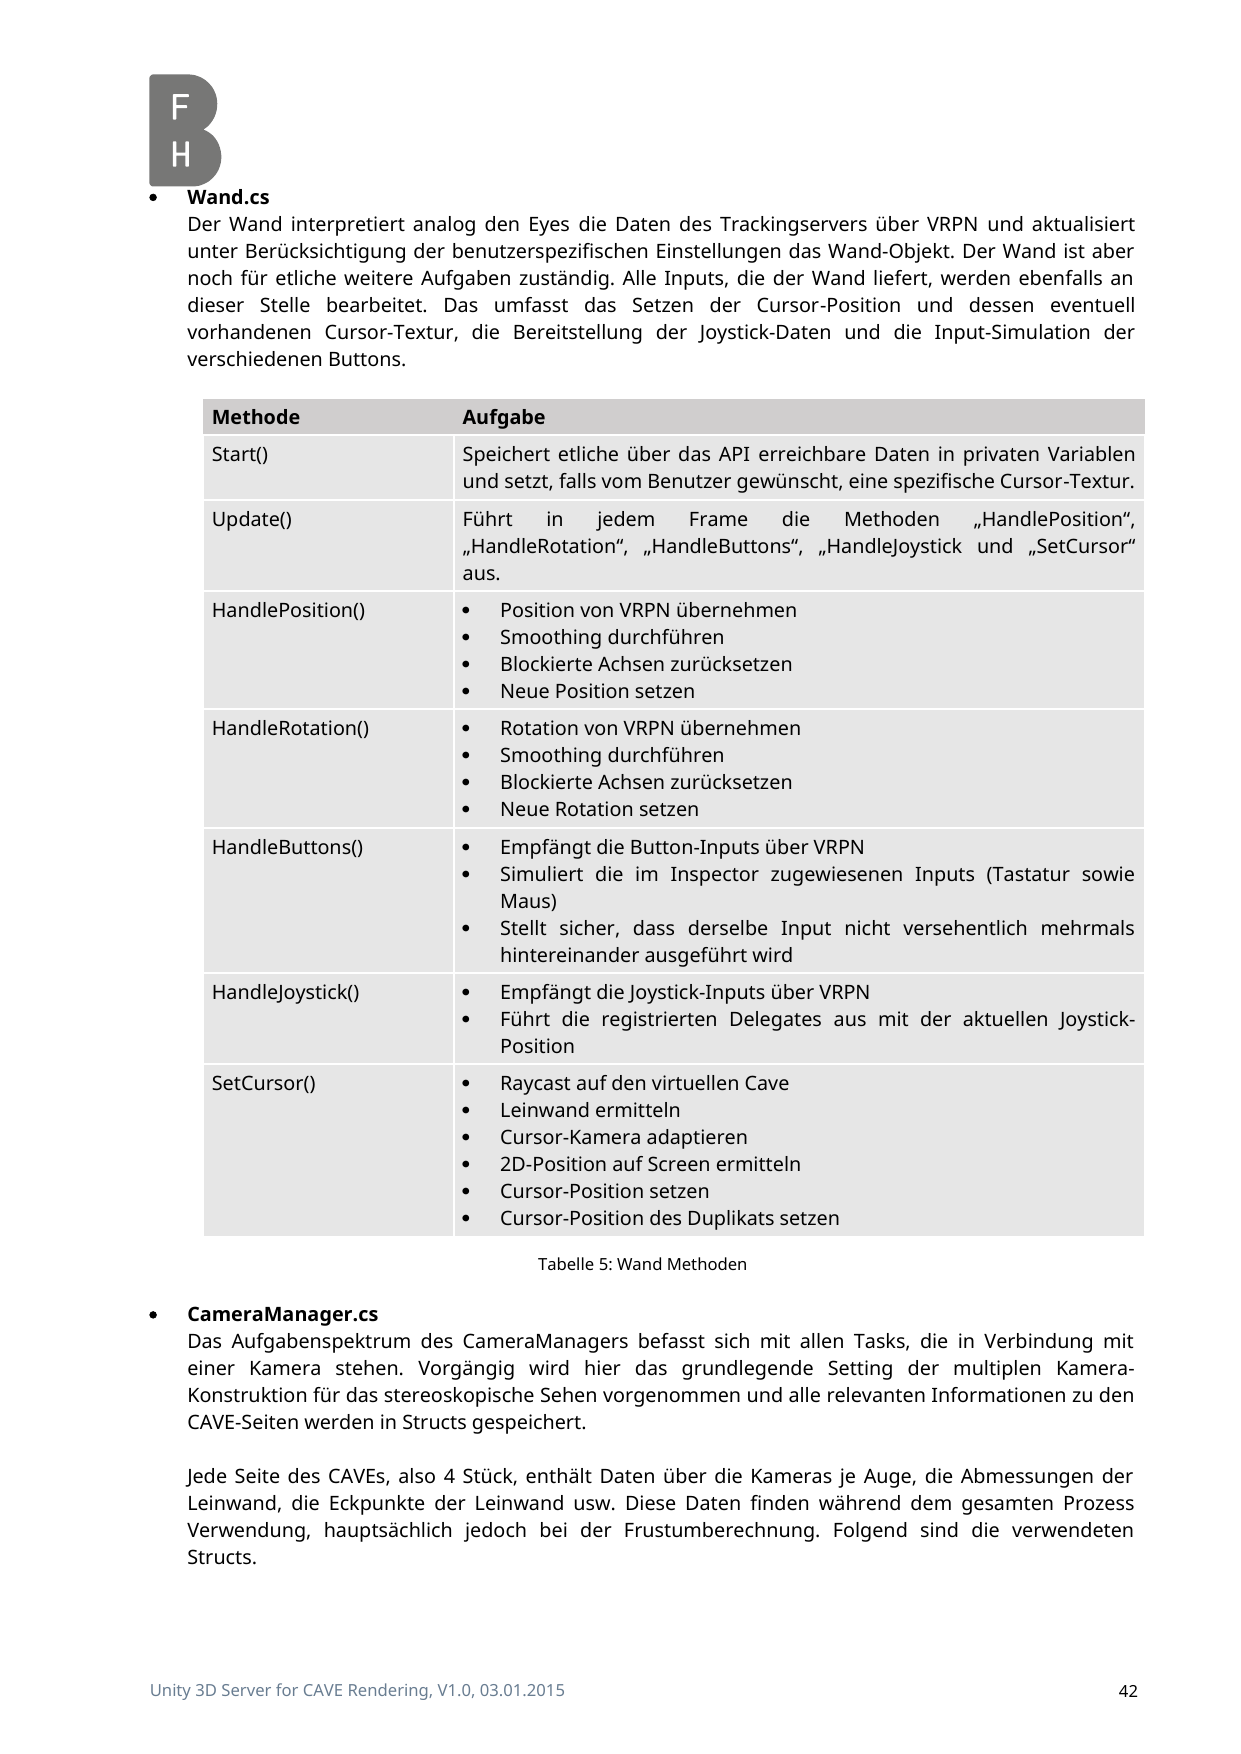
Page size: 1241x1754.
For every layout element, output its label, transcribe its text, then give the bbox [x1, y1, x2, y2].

list Wand.cs [149, 183, 1136, 210]
table_cell HandlePosition() [204, 592, 453, 708]
text Das Aufgabenspektrum des CameraManagers befasst sich mit allen Tasks, die in Verbindung mit einer Kamera stehen. Vorgängig wird hier das grundlegende Setting der multiplen Kamera-Konstruktion für das stereoskopische Sehen vorgenommen und alle relevanten Informationen zu den CAVE-Seiten werden in Structs gespeichert. [187, 1328, 1136, 1436]
table_cell SetCursor() [204, 1065, 453, 1236]
text Der Wand interpretiert analog den Eyes die Daten des Trackingservers über VRPN und aktualisiert unter Berücksichtigung der benutzerspezifischen Einstellungen das Wand-Objekt. Der Wand ist aber noch für etliche weitere Aufgaben zuständig. Alle Inputs, die der Wand liefert, werden ebenfalls an dieser Stelle bearbeitet. Das umfasst das Setzen der Cursor-Position und dessen eventuell vorhandenen Cursor-Textur, die Bereitstellung der Joystick-Daten und die Input-Simulation der verschiedenen Buttons. [187, 210, 1136, 372]
table_cell HandleButtons() [204, 829, 453, 972]
table_cell Empfängt die Joystick-Inputs über VRPN Führt die registrierten Delegates aus mit der aktuellen Joystick-Position [455, 974, 1144, 1063]
text Tabelle : Wand Methoden [149, 1250, 1136, 1276]
table_header Methode [203, 399, 454, 434]
table_cell HandleRotation() [204, 710, 453, 827]
table_cell Rotation von VRPN übernehmen Smoothing durchführen Blockierte Achsen zurücksetzen Neue Rotation setzen [455, 710, 1144, 827]
table_cell Position von VRPN übernehmen Smoothing durchführen Blockierte Achsen zurücksetzen Neue Position setzen [455, 592, 1144, 708]
table_cell HandleJoystick() [204, 974, 453, 1063]
table_cell Führt in jedem Frame die Methoden „HandlePosition“, „HandleRotation“, „HandleButtons“, „HandleJoystick und „SetCursor“ aus. [455, 501, 1144, 590]
table_cell Speichert etliche über das API erreichbare Daten in privaten Variablen und setzt, falls vom Benutzer gewünscht, eine spezifische Cursor-Textur. [455, 436, 1144, 499]
table_cell Empfängt die Button-Inputs über VRPN Simuliert die im Inspector zugewiesenen Inputs (Tastatur sowie Maus) Stellt sicher, dass derselbe Input nicht versehentlich mehrmals hintereinander ausgeführt wird [455, 829, 1144, 972]
table_cell Raycast auf den virtuellen Cave Leinwand ermitteln Cursor-Kamera adaptieren 2D-Position auf Screen ermitteln Cursor-Position setzen Cursor-Position des Duplikats setzen [455, 1065, 1144, 1236]
table_cell Start() [204, 436, 453, 499]
table_header Aufgabe [454, 399, 1145, 434]
text Jede Seite des CAVEs, also 4 Stück, enthält Daten über die Kameras je Auge, die Abmessungen der Leinwand, die Eckpunkte der Leinwand usw. Diese Daten finden während dem gesamten Prozess Verwendung, hauptsächlich jedoch bei der Frustumberechnung. Folgend sind die verwendeten Structs. [187, 1462, 1136, 1570]
table_cell Update() [204, 501, 453, 590]
list CameraManager.cs [149, 1301, 1136, 1328]
